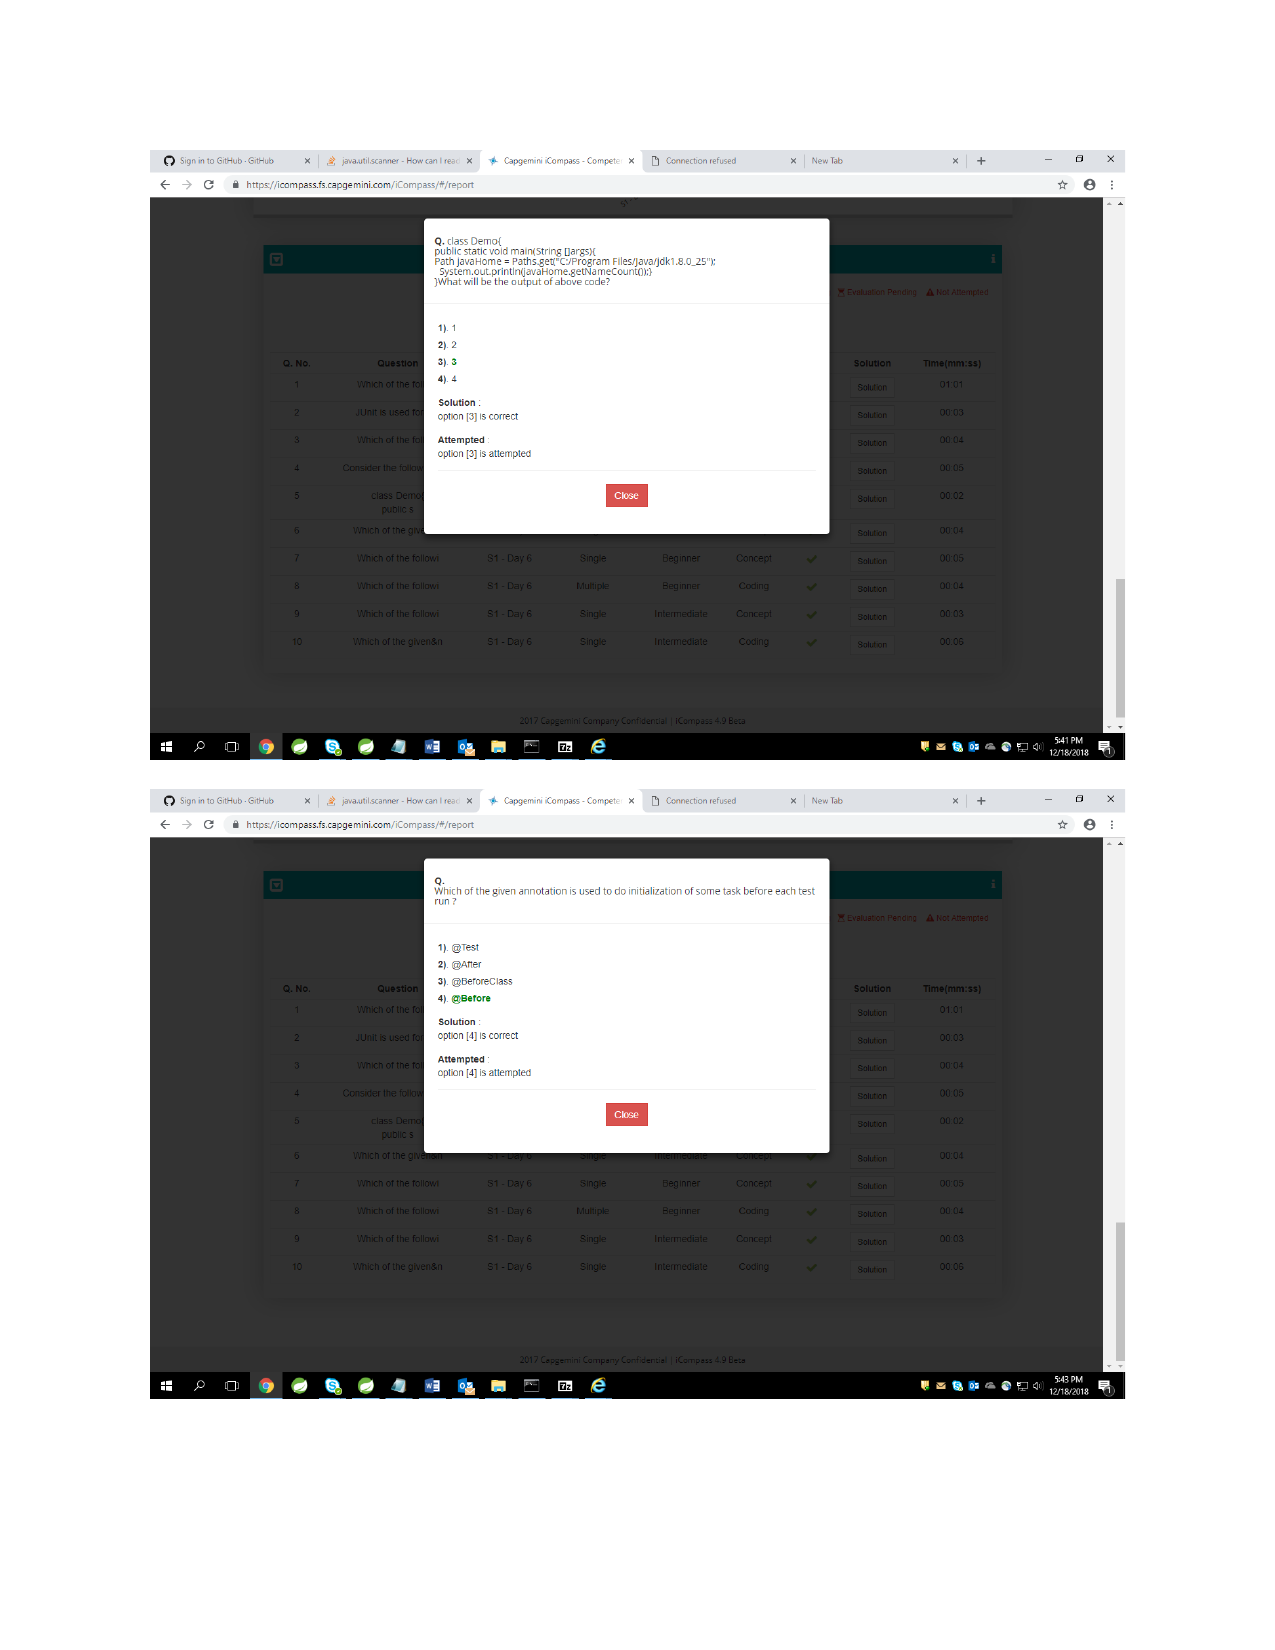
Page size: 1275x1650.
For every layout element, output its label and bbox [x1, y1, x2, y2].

picture [150, 789, 1125, 1399]
picture [150, 150, 1125, 760]
